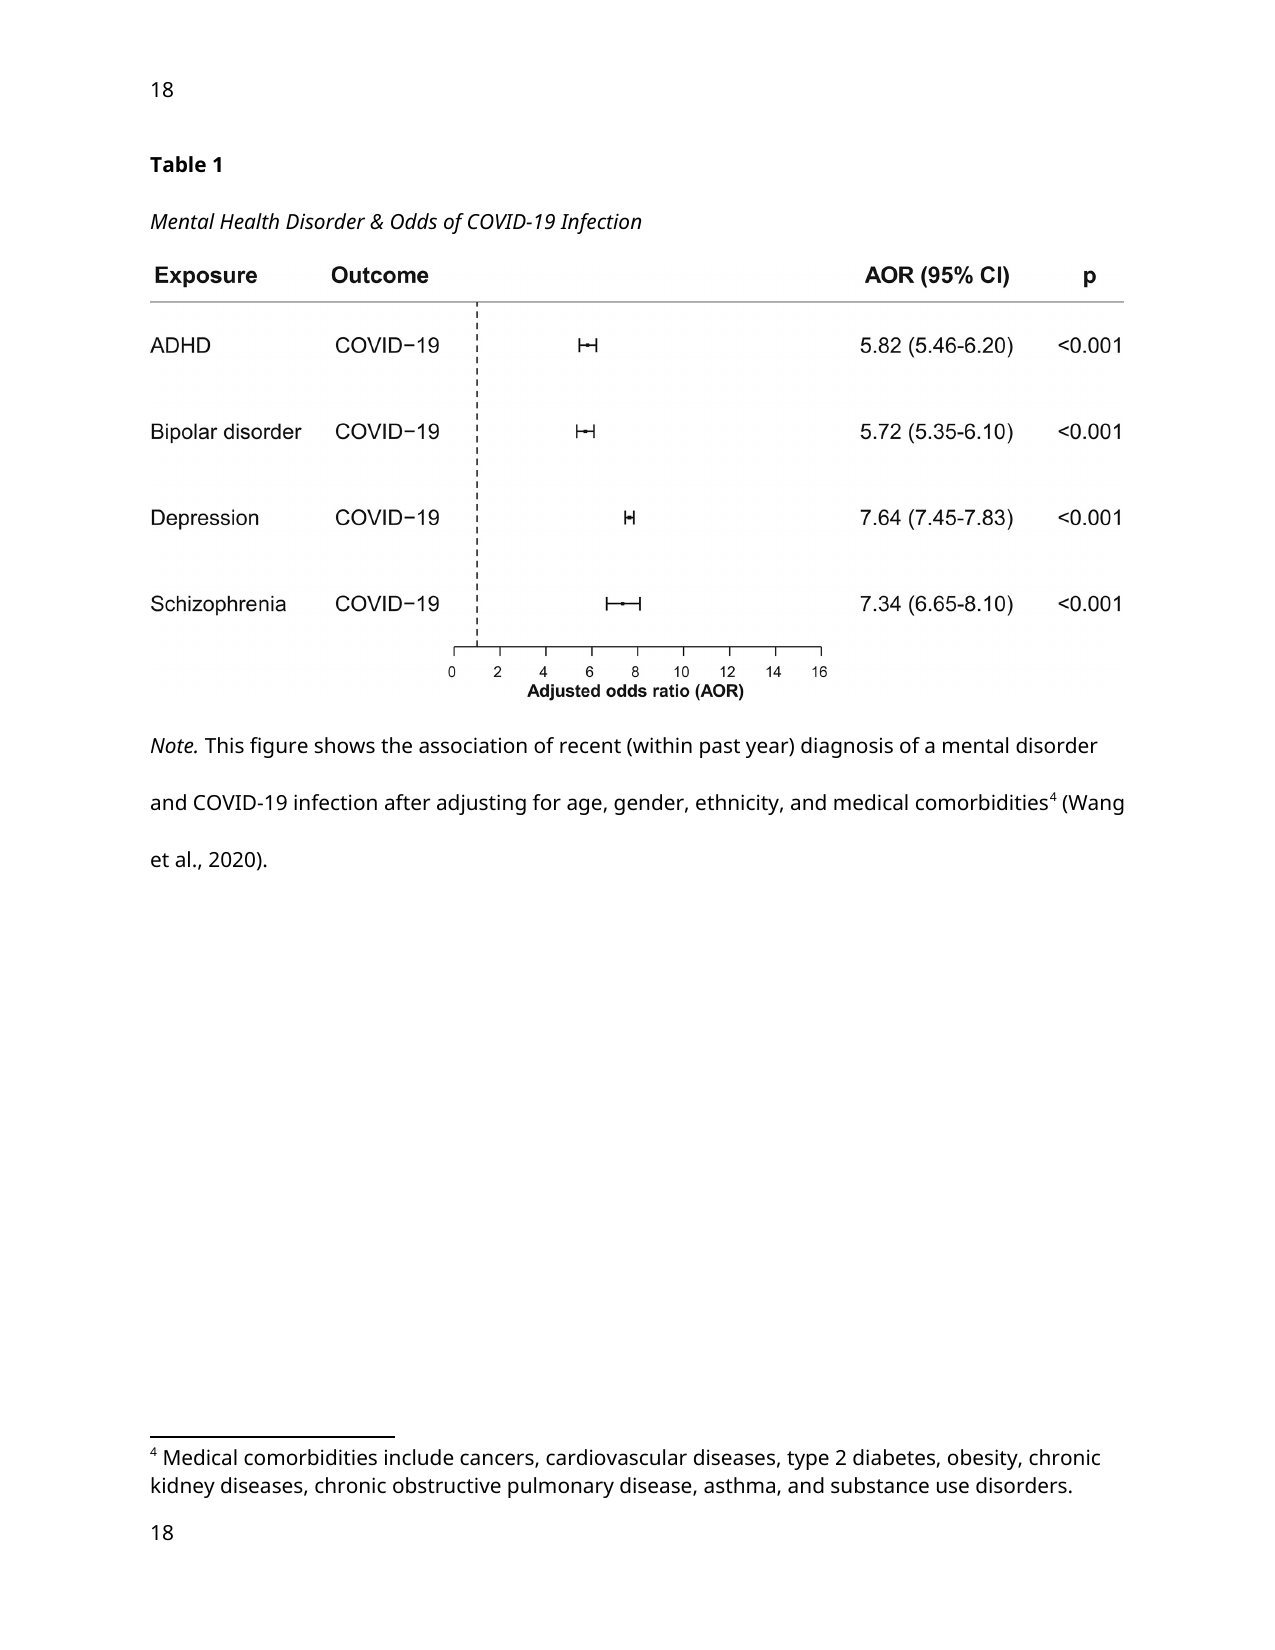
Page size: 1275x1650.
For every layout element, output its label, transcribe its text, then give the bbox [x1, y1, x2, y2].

text Table 1 [150, 150, 1125, 178]
picture [150, 263, 1125, 703]
text Mental Health Disorder & Odds of COVID-19 InfectionNote. This figure shows the association of recent (within past year) diagnosis of a mental disorder and COVID-19 infection after adjusting for age, gender, ethnicity, and medical comorbidities (Wang et al., 2020). [150, 207, 1125, 263]
text Mental Health Disorder & Odds of COVID-19 InfectionNote. This figure shows the association of recent (within past year) diagnosis of a mental disorder and COVID-19 infection after adjusting for age, gender, ethnicity, and medical comorbidities (Wang et al., 2020). [150, 703, 1125, 873]
